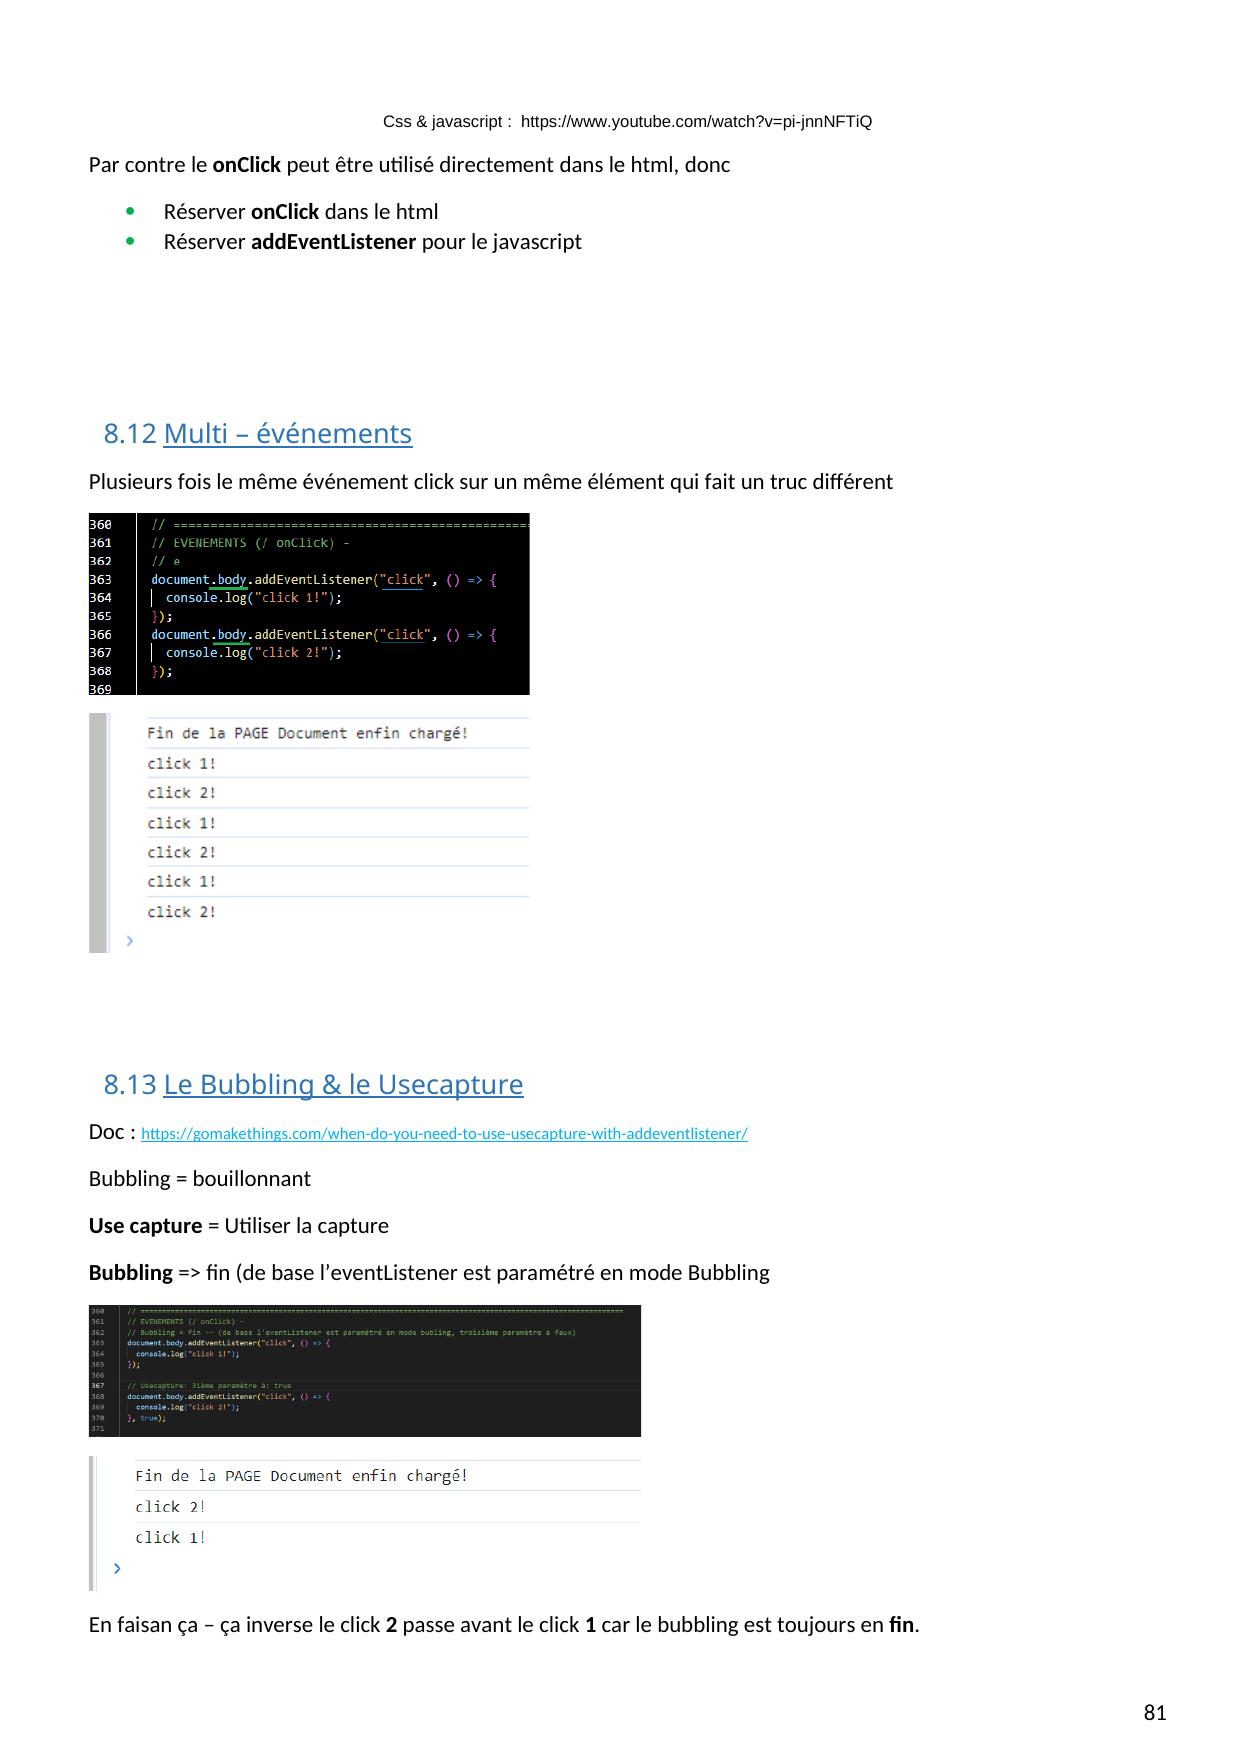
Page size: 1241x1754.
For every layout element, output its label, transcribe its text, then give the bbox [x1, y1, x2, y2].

text Bubbling => fin (de base l’eventListener est paramétré en mode Bubbling [89, 1258, 1167, 1286]
list Réserver onClick dans le html [126, 197, 1167, 225]
subtitle Le Bubbling & le Usecapture [103, 1065, 1167, 1102]
picture [88, 713, 530, 953]
picture [88, 513, 530, 695]
text Plusieurs fois le même événement click sur un même élément qui fait un truc différent [89, 467, 1167, 495]
text Par contre le onClick peut être utilisé directement dans le html, donc [89, 150, 1167, 178]
text Bubbling = bouillonnant [89, 1164, 1167, 1192]
picture [88, 1305, 642, 1437]
subtitle Multi – événements [103, 415, 1167, 452]
picture [88, 1456, 641, 1591]
text En faisan ça – ça inverse le click 2 passe avant le click 1 car le bubbling est toujours en fin. [89, 1610, 1167, 1638]
text Doc : https://gomakethings.com/when-do-you-need-to-use-usecapture-with-addeventlistener/ [89, 1117, 1167, 1145]
text Use capture = Utiliser la capture [89, 1211, 1167, 1239]
list Réserver addEventListener pour le javascript [126, 227, 1167, 255]
